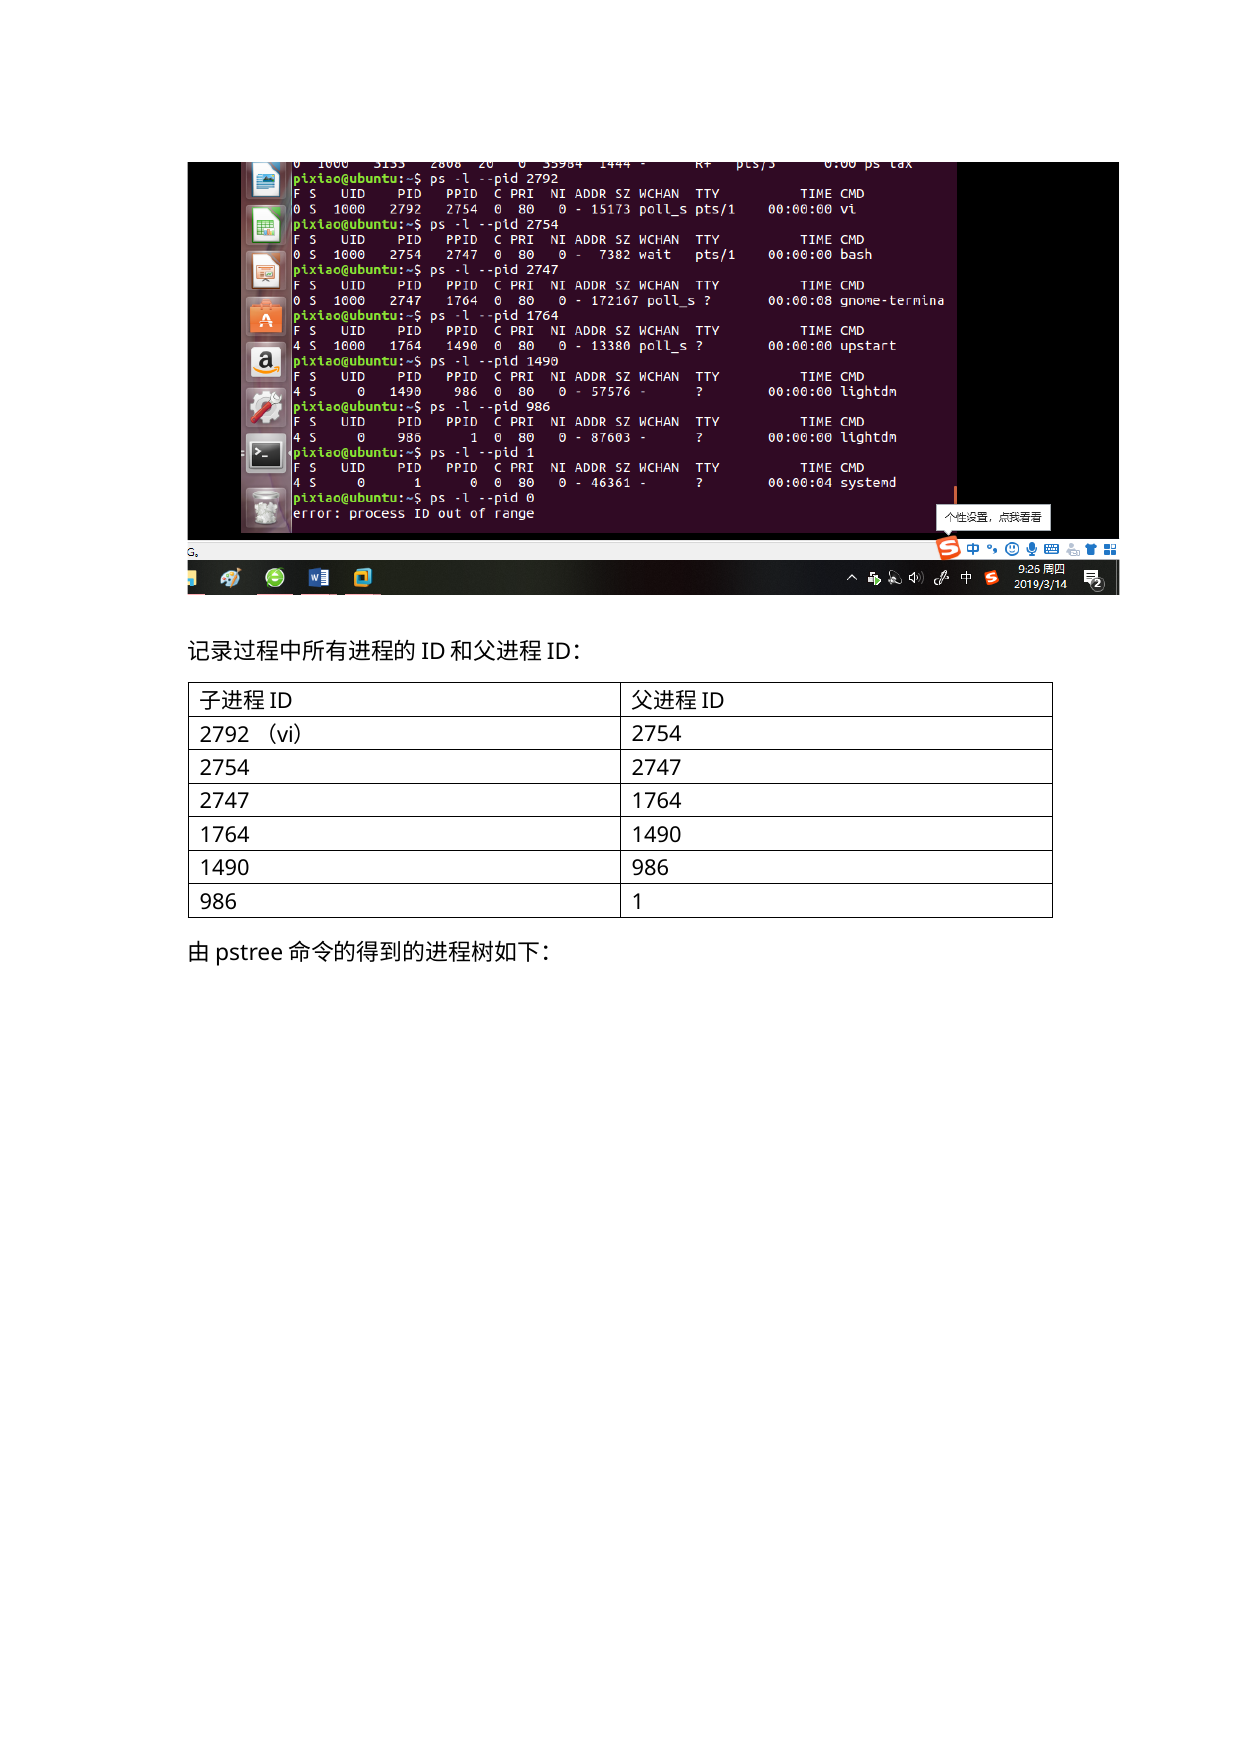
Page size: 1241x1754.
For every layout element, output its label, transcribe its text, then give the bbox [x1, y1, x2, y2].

text 记录过程中所有进程的ID和父进程ID： [187, 617, 1053, 682]
table_cell 1 [621, 884, 1052, 917]
table_cell 1764 [189, 817, 620, 850]
table_cell 1764 [621, 784, 1052, 816]
table_cell 1490 [621, 817, 1052, 850]
table_cell 1490 [189, 851, 620, 883]
table_cell 2754 [621, 717, 1052, 749]
table_cell 2747 [621, 750, 1052, 783]
table_cell 2747 [189, 784, 620, 816]
table_cell 986 [621, 851, 1052, 883]
table_header 父进程ID [621, 683, 1052, 716]
table_cell 2792 （vi） [189, 717, 620, 749]
text 由pstree命令的得到的进程树如下： [187, 918, 1053, 983]
table_cell 986 [189, 884, 620, 917]
picture [187, 162, 1120, 595]
table_header 子进程ID [189, 683, 620, 716]
table_cell 2754 [189, 750, 620, 783]
